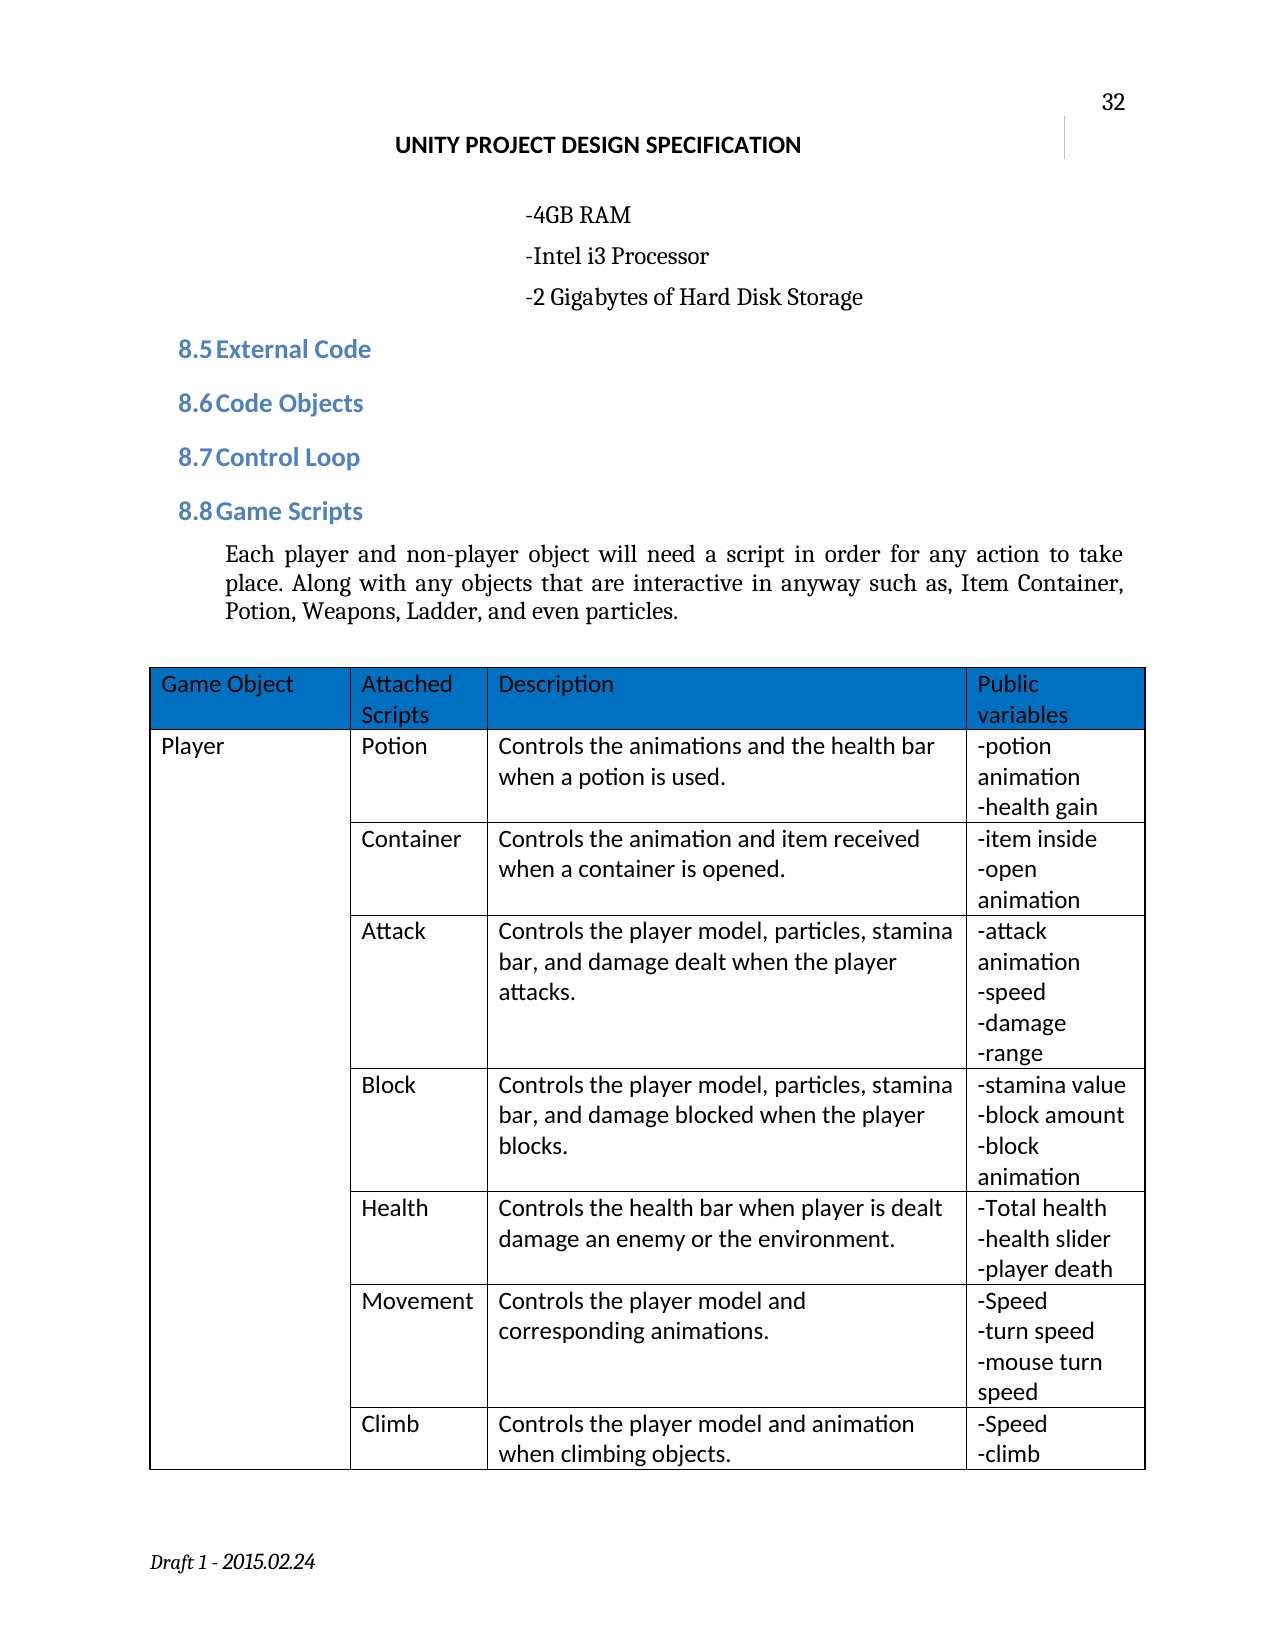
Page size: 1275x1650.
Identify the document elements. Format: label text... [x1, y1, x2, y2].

table_cell Controls the player model, particles, stamina bar, and damage blocked when the player blocks. [488, 1069, 966, 1191]
table_cell -stamina value -block amount -block animation [967, 1069, 1144, 1191]
table_cell Controls the player model, particles, stamina bar, and damage dealt when the player attacks. [488, 916, 966, 1068]
table_cell Potion [351, 730, 487, 822]
table_cell -potion animation -health gain [967, 730, 1144, 822]
text -Intel i3 Processor [300, 242, 1125, 271]
table_header Game Object [151, 668, 350, 729]
table_cell Controls the animations and the health bar when a potion is used. [488, 730, 966, 822]
subtitle External Code [178, 333, 1125, 366]
table_cell -Speed -turn speed -mouse turn speed [967, 1285, 1144, 1407]
subtitle Game Scripts [178, 494, 1125, 527]
text -4GB RAM [300, 201, 1125, 229]
subtitle Control Loop [178, 440, 1125, 473]
table_cell Climb [351, 1408, 487, 1469]
table_cell Movement [351, 1285, 487, 1407]
table_header Attached Scripts [351, 668, 487, 729]
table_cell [967, 1408, 1144, 1469]
subtitle Code Objects [178, 386, 1125, 419]
table_cell Player [151, 730, 350, 1469]
table_cell -attack animation -speed -damage -range [967, 916, 1144, 1068]
table_cell Block [351, 1069, 487, 1191]
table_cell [488, 1408, 966, 1469]
table_cell Controls the player model and corresponding animations. [488, 1285, 966, 1407]
table_cell Controls the health bar when player is dealt damage an enemy or the environment. [488, 1192, 966, 1284]
text Each player and non-player object will need a script in order for any action to take place. Along with any objects that are interactive in anyway such as, Item Container, Potion, Weapons, Ladder, and even particles. [225, 540, 1125, 626]
text -2 Gigabytes of Hard Disk Storage [300, 283, 1125, 312]
table_cell -item inside -open animation [967, 823, 1144, 914]
table_cell Attack [351, 916, 487, 1068]
table_cell Container [351, 823, 487, 914]
table_cell Controls the animation and item received when a container is opened. [488, 823, 966, 914]
table_cell Health [351, 1192, 487, 1284]
table_header Public variables [967, 668, 1144, 729]
table_cell -Total health -health slider -player death [967, 1192, 1144, 1284]
table_header Description [488, 668, 966, 729]
